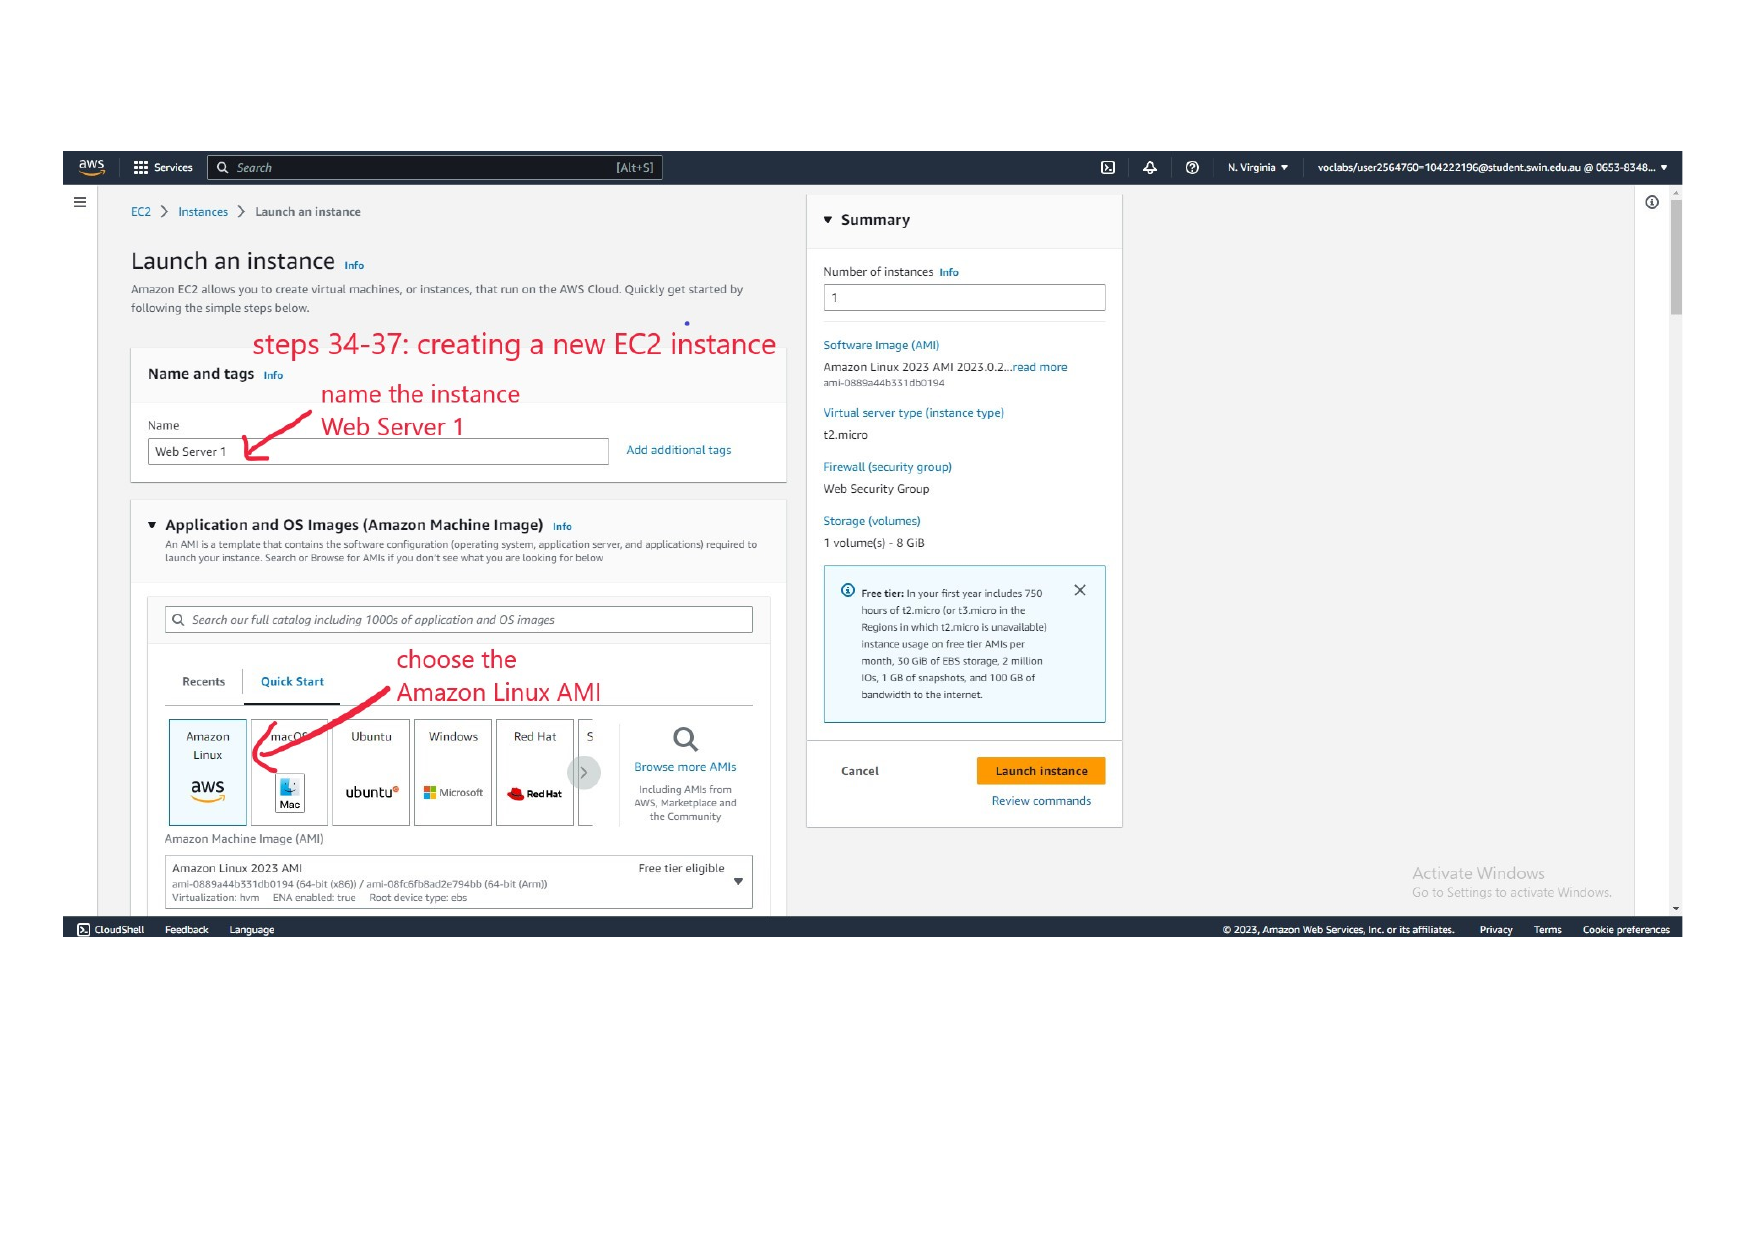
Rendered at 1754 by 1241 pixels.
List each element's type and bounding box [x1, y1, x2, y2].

picture [63, 151, 1683, 937]
